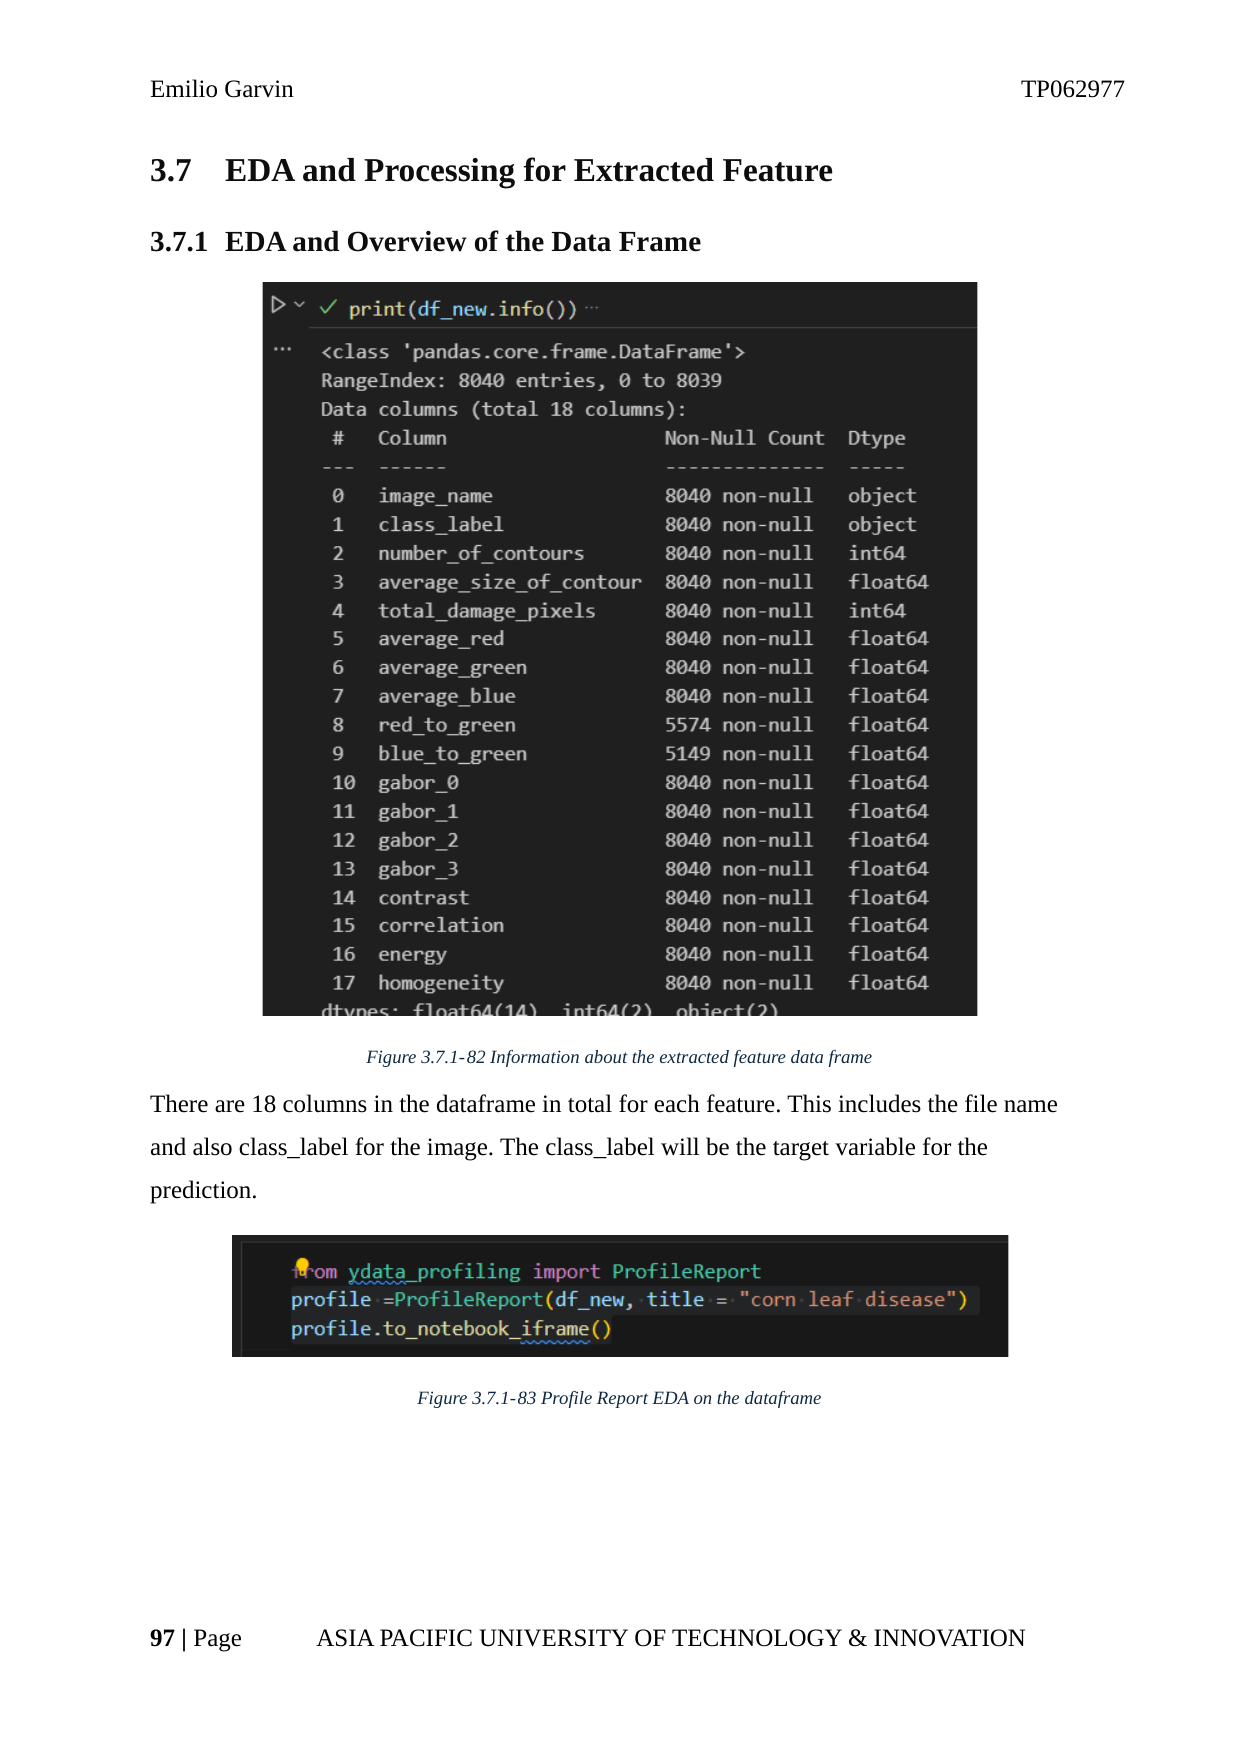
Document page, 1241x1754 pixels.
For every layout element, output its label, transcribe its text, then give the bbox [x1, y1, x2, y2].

picture [232, 1235, 1009, 1357]
subtitle EDA and Overview of the Data Frame [150, 224, 1090, 258]
subtitle EDA and Processing for Extracted Feature [150, 150, 1090, 188]
text There are 18 columns in the dataframe in total for each feature. This includes the file name and also class_label for the image. The class_label will be the target variable for the prediction. [150, 1089, 1090, 1204]
picture [262, 282, 978, 1016]
